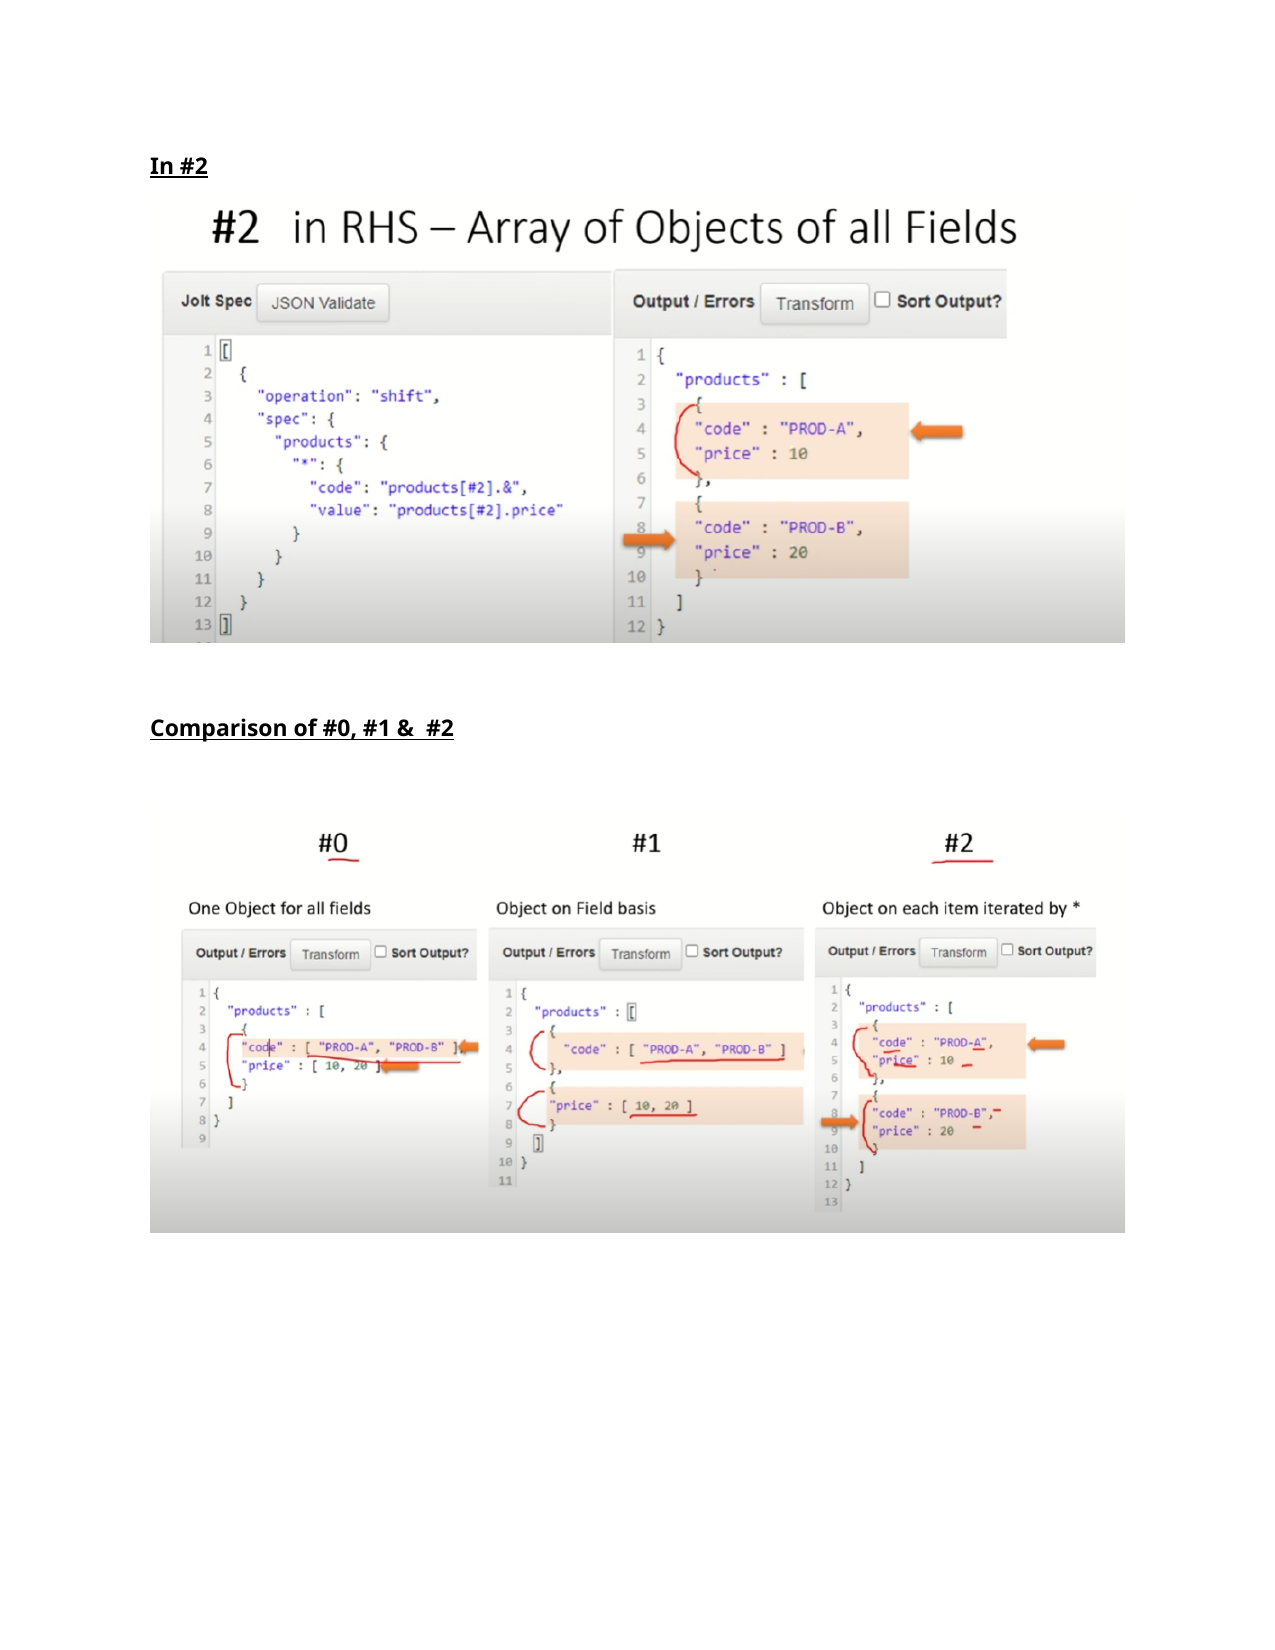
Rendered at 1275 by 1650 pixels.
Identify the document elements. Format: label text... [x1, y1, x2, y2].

picture [150, 200, 1125, 643]
text In #2 [150, 150, 1125, 181]
text Comparison of #0, #1 & #2 [150, 712, 1125, 743]
picture [150, 812, 1125, 1233]
